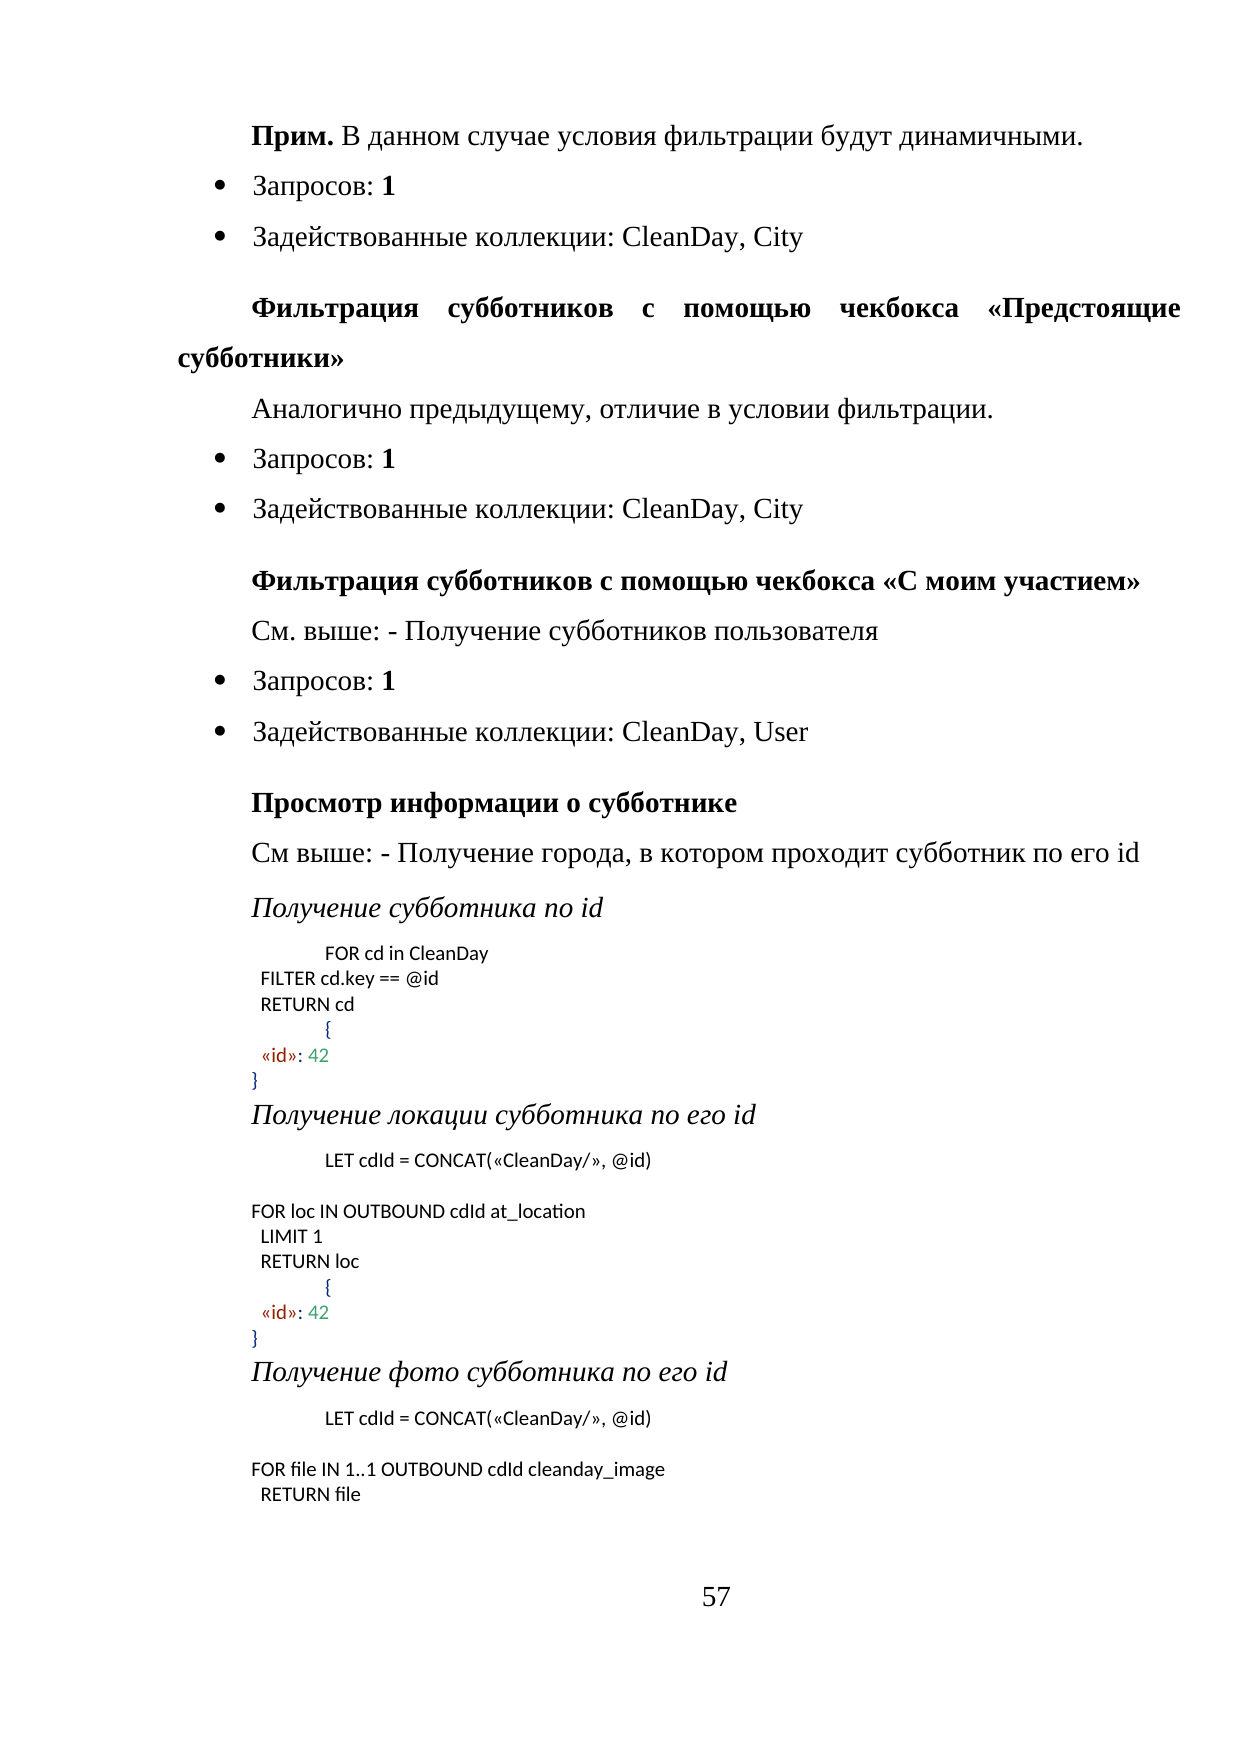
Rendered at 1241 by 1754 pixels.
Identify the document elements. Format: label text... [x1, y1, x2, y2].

text LET cdId = CONCAT(«CleanDay/», @id) FOR loc IN OUTBOUND cdId at_location LIMIT 1 RETURN loc [251, 1147, 1181, 1274]
list Задействованные коллекции: CleanDay, User [215, 714, 1181, 747]
text LET cdId = CONCAT(«CleanDay/», @id) FOR file IN 1..1 OUTBOUND cdId cleanday_image RETURN file [251, 1405, 1181, 1507]
subtitle Получение субботника по id [177, 890, 1181, 923]
list Задействованные коллекции: CleanDay, City [215, 491, 1181, 525]
text См выше: - Получение города, в котором проходит субботник по его id [177, 835, 1181, 869]
subtitle Получение фото субботника по его id [177, 1354, 1181, 1388]
list Запросов: 1 [215, 168, 1181, 202]
subtitle Получение локации субботника по его id [177, 1097, 1181, 1130]
text См. выше: - Получение субботников пользователя [177, 613, 1181, 647]
text { «id»: 42 } [251, 1016, 1181, 1093]
subtitle Фильтрация субботников с помощью чекбокса «Предстоящие субботники» [177, 290, 1181, 374]
list Запросов: 1 [215, 663, 1181, 697]
list Запросов: 1 [215, 441, 1181, 475]
text Прим. В данном случае условия фильтрации будут динамичными. [177, 118, 1181, 152]
text { «id»: 42 } [251, 1274, 1181, 1350]
subtitle Просмотр информации о субботнике [177, 785, 1181, 818]
subtitle Фильтрация субботников с помощью чекбокса «С моим участием» [177, 563, 1181, 596]
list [215, 219, 1181, 252]
text FOR cd in CleanDay FILTER cd.key == @id RETURN cd [251, 940, 1181, 1016]
text Аналогично предыдущему, отличие в условии фильтрации. [177, 391, 1181, 424]
